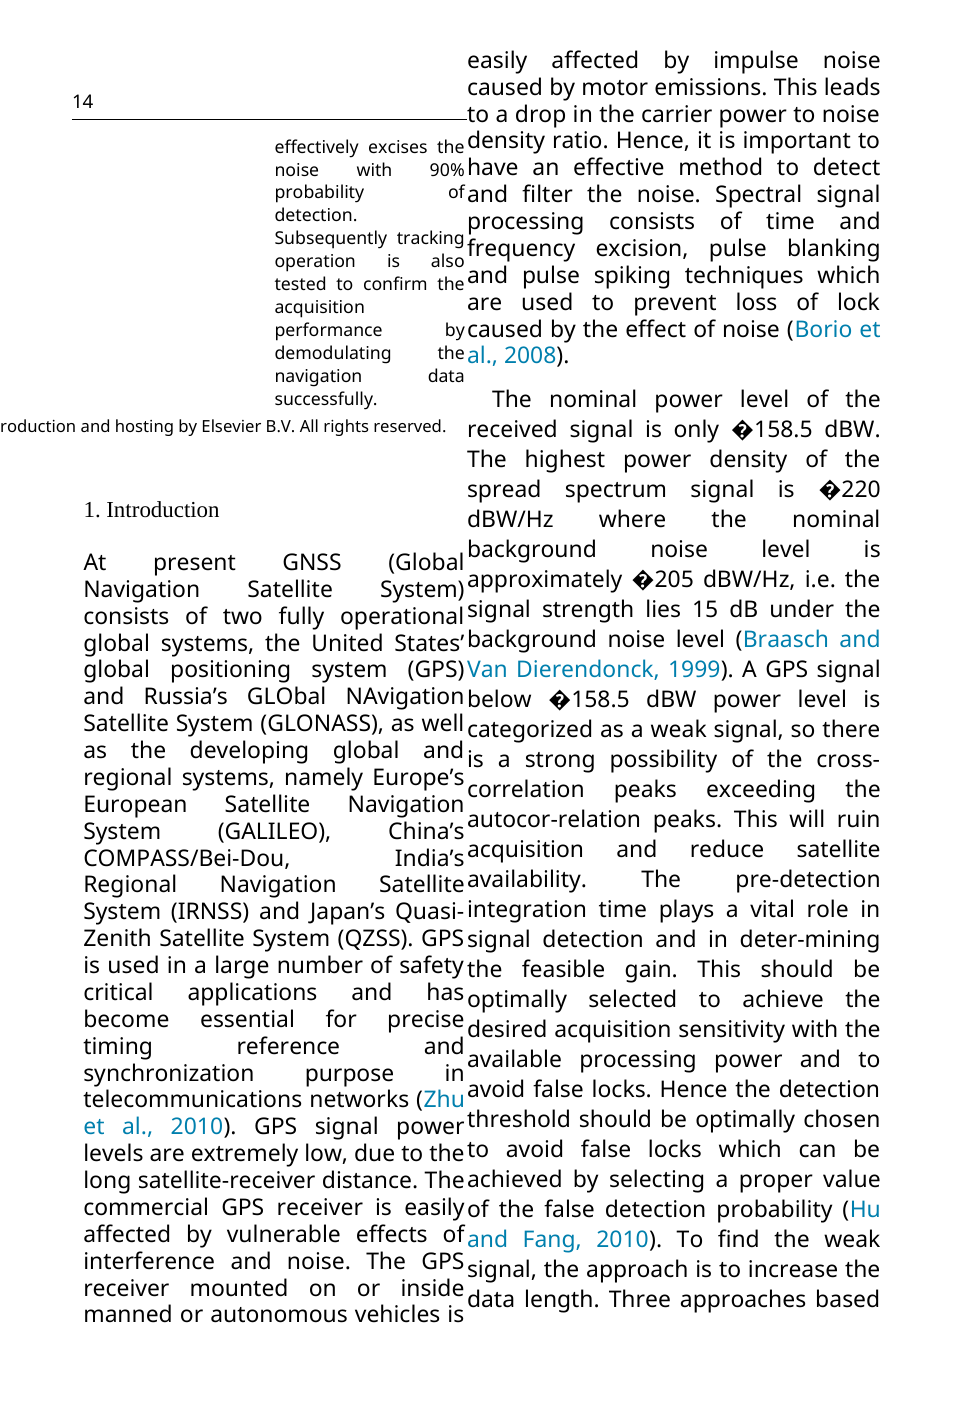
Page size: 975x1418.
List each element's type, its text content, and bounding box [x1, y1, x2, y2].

text At present GNSS (Global Navigation Satellite System) consists of two fully operational global systems, the United States’ global positioning system (GPS) and Russia’s GLObal NAvigation Satellite System (GLONASS), as well as the developing global and regional systems, namely Europe’s European Satellite Navigation System (GALILEO), China’s COMPASS/Bei-Dou, India’s Regional Navigation Satellite System (IRNSS) and Japan’s Quasi-Zenith Satellite System (QZSS). GPS is used in a large number of safety critical applications and has become essential for precise timing reference and synchronization purpose in telecommunications networks (Zhu et al., 2010). GPS signal power levels are extremely low, due to the long satellite-receiver distance. The commercial GPS receiver is easily affected by vulnerable effects of interference and noise. The GPS receiver mounted on or inside manned or autonomous vehicles is easily affected by impulse noise caused by motor emissions. This leads to a drop in the carrier power to noise density ratio. Hence, it is important to have an effective method to detect and filter the noise. Spectral signal processing consists of time and frequency excision, pulse blanking and pulse spiking techniques which are used to prevent loss of lock caused by the effect of noise (Borio et al., 2008). [83, 549, 465, 1328]
text effectively excises the noise with 90% probability of detection. Subsequently tracking operation is also tested to confirm the acquisition performance by demodulating the navigation data successfully. [274, 135, 465, 410]
table_header 14 [72, 94, 467, 119]
text 1. Introduction [83, 499, 467, 522]
text At present GNSS (Global Navigation Satellite System) consists of two fully operational global systems, the United States’ global positioning system (GPS) and Russia’s GLObal NAvigation Satellite System (GLONASS), as well as the developing global and regional systems, namely Europe’s European Satellite Navigation System (GALILEO), China’s COMPASS/Bei-Dou, India’s Regional Navigation Satellite System (IRNSS) and Japan’s Quasi-Zenith Satellite System (QZSS). GPS is used in a large number of safety critical applications and has become essential for precise timing reference and synchronization purpose in telecommunications networks (Zhu et al., 2010). GPS signal power levels are extremely low, due to the long satellite-receiver distance. The commercial GPS receiver is easily affected by vulnerable effects of interference and noise. The GPS receiver mounted on or inside manned or autonomous vehicles is easily affected by impulse noise caused by motor emissions. This leads to a drop in the carrier power to noise density ratio. Hence, it is important to have an effective method to detect and filter the noise. Spectral signal processing consists of time and frequency excision, pulse blanking and pulse spiking techniques which are used to prevent loss of lock caused by the effect of noise (Borio et al., 2008). [467, 47, 881, 369]
